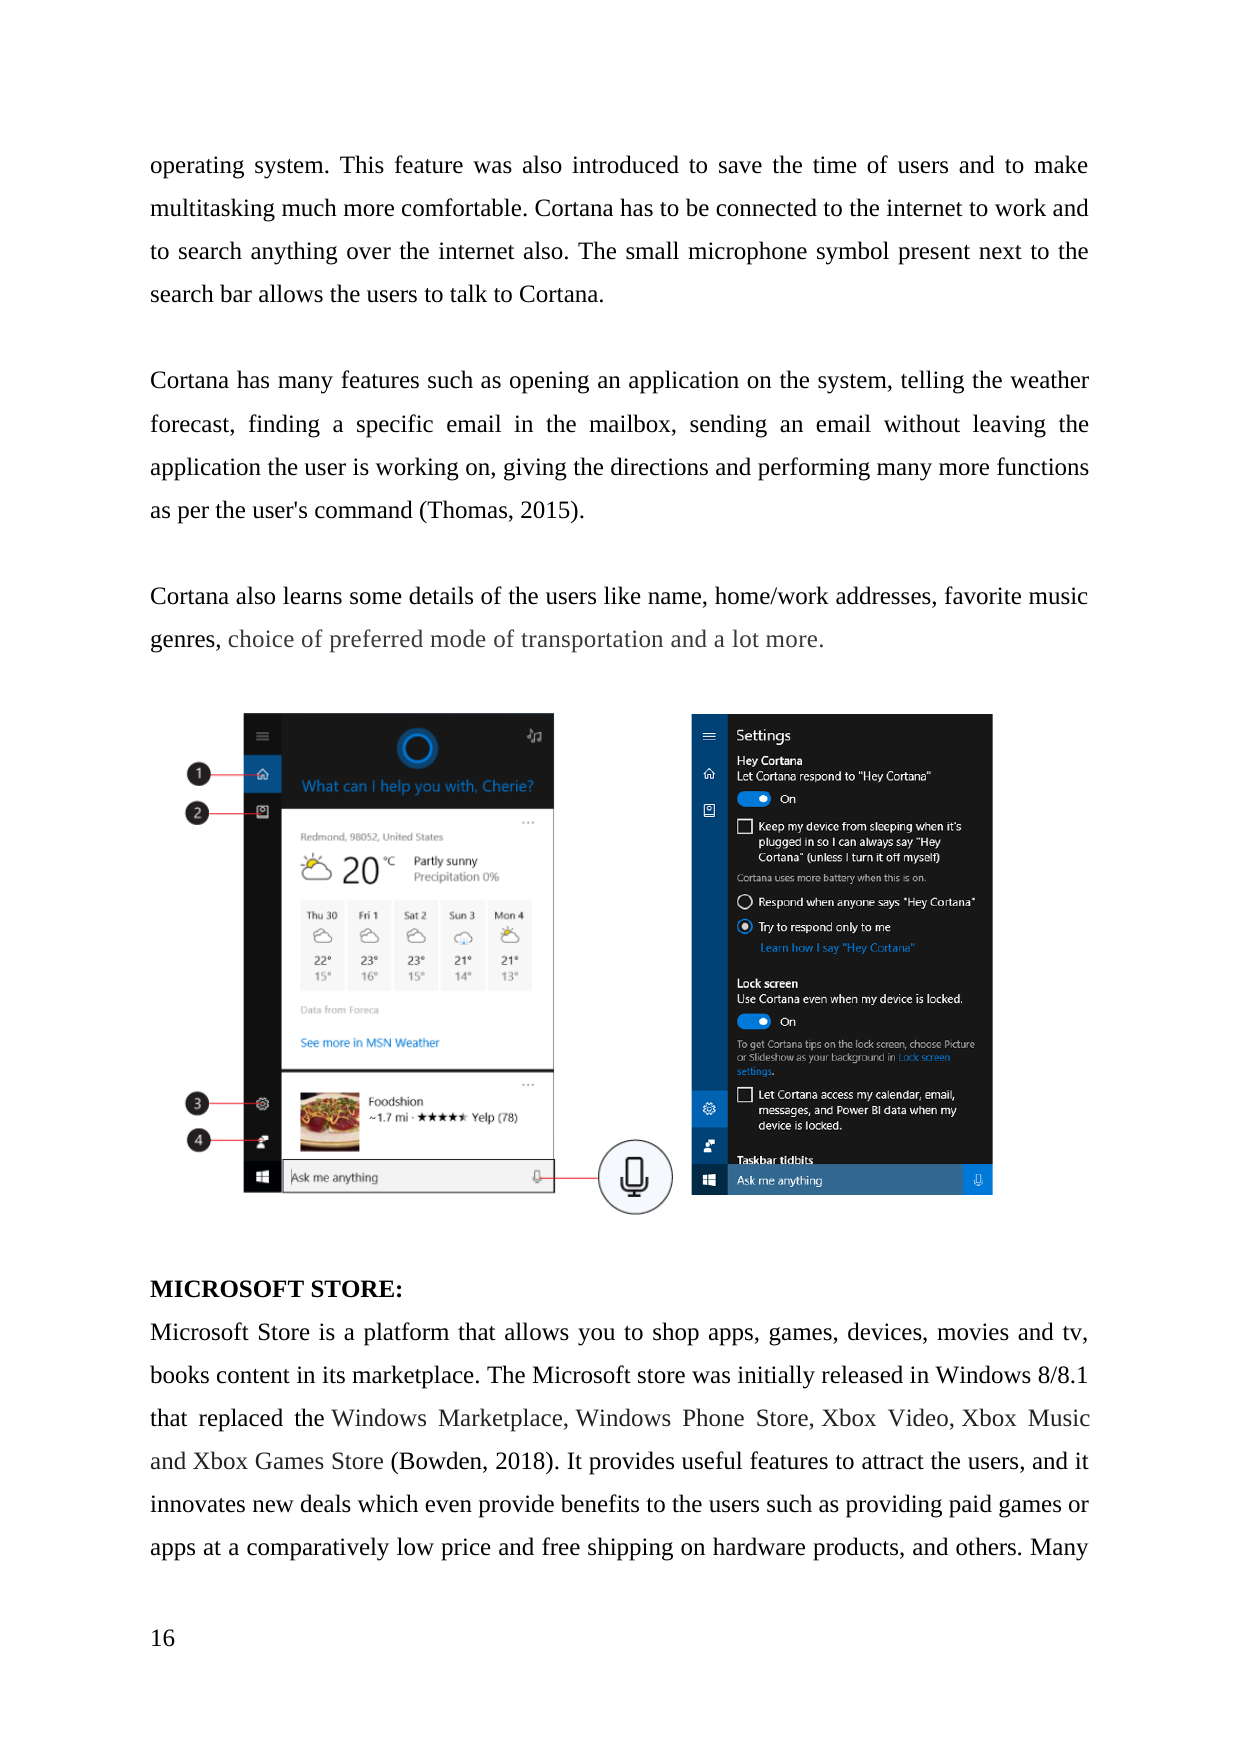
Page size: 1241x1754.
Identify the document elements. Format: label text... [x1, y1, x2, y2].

picture [169, 712, 674, 1217]
picture [691, 714, 993, 1195]
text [150, 1317, 1090, 1561]
text Cortana also learns some details of the users like name, home/work addresses, favorite music genres, choice of preferred mode of transportation and a lot more. [150, 581, 1090, 653]
text MICROSOFT STORE: [150, 1274, 1090, 1302]
text Cortana has many features such as opening an application on the system, telling the weather forecast, finding a specific email in the mailbox, sending an email without leaving the application the user is working on, giving the directions and performing many more functions as per the user's command . [150, 366, 1090, 524]
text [150, 150, 1090, 308]
